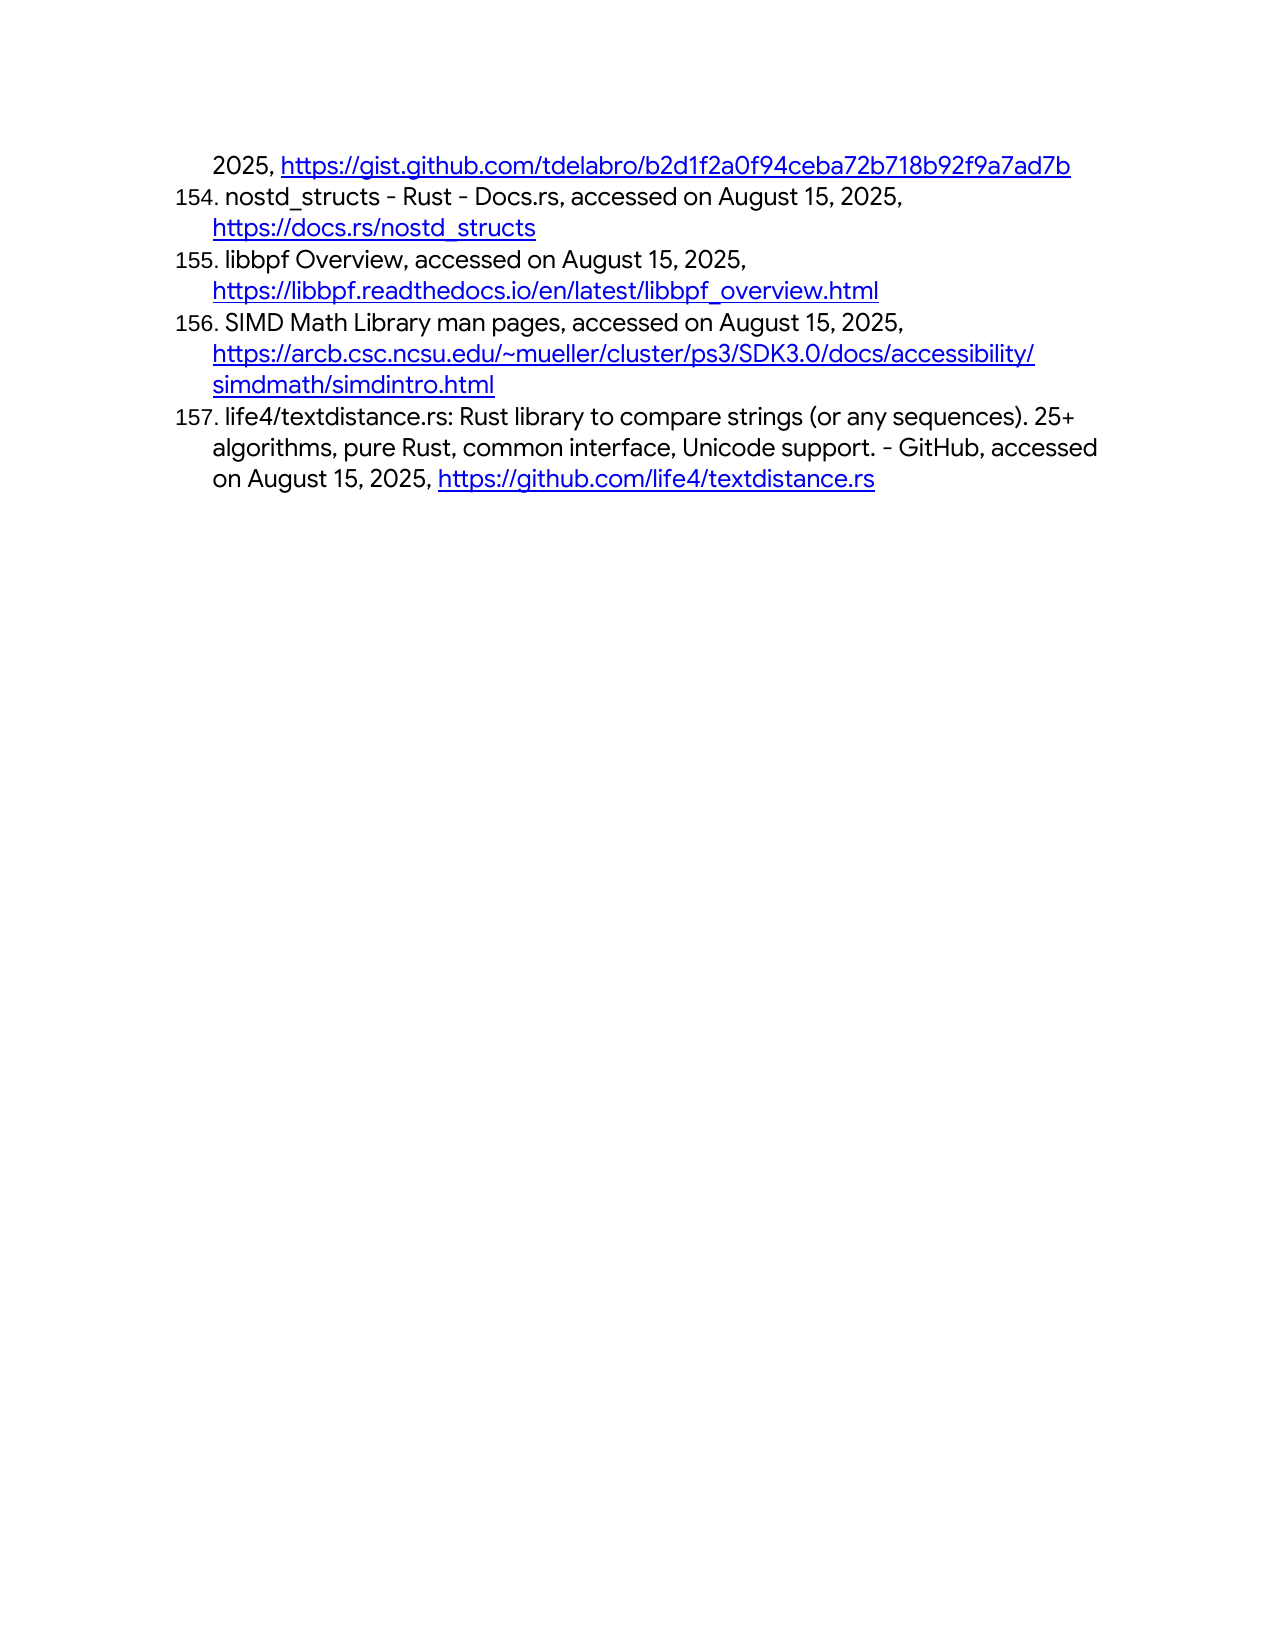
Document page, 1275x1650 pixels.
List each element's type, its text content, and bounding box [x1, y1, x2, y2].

list life4/textdistance.rs: Rust library to compare strings (or any sequences). 25+ algorithms, pure Rust, common interface, Unicode support. - GitHub, accessed on August 15, 2025, https://github.com/life4/textdistance.rs [175, 401, 1125, 495]
list nostd_structs - Rust - Docs.rs, accessed on August 15, 2025, https://docs.rs/nostd_structs [175, 181, 1125, 244]
list libbpf Overview, accessed on August 15, 2025, https://libbpf.readthedocs.io/en/latest/libbpf_overview.html [175, 244, 1125, 307]
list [175, 150, 1125, 181]
list SIMD Math Library man pages, accessed on August 15, 2025, https://arcb.csc.ncsu.edu/~mueller/cluster/ps3/SDK3.0/docs/accessibility/simdmath/simdintro.html [175, 307, 1125, 401]
